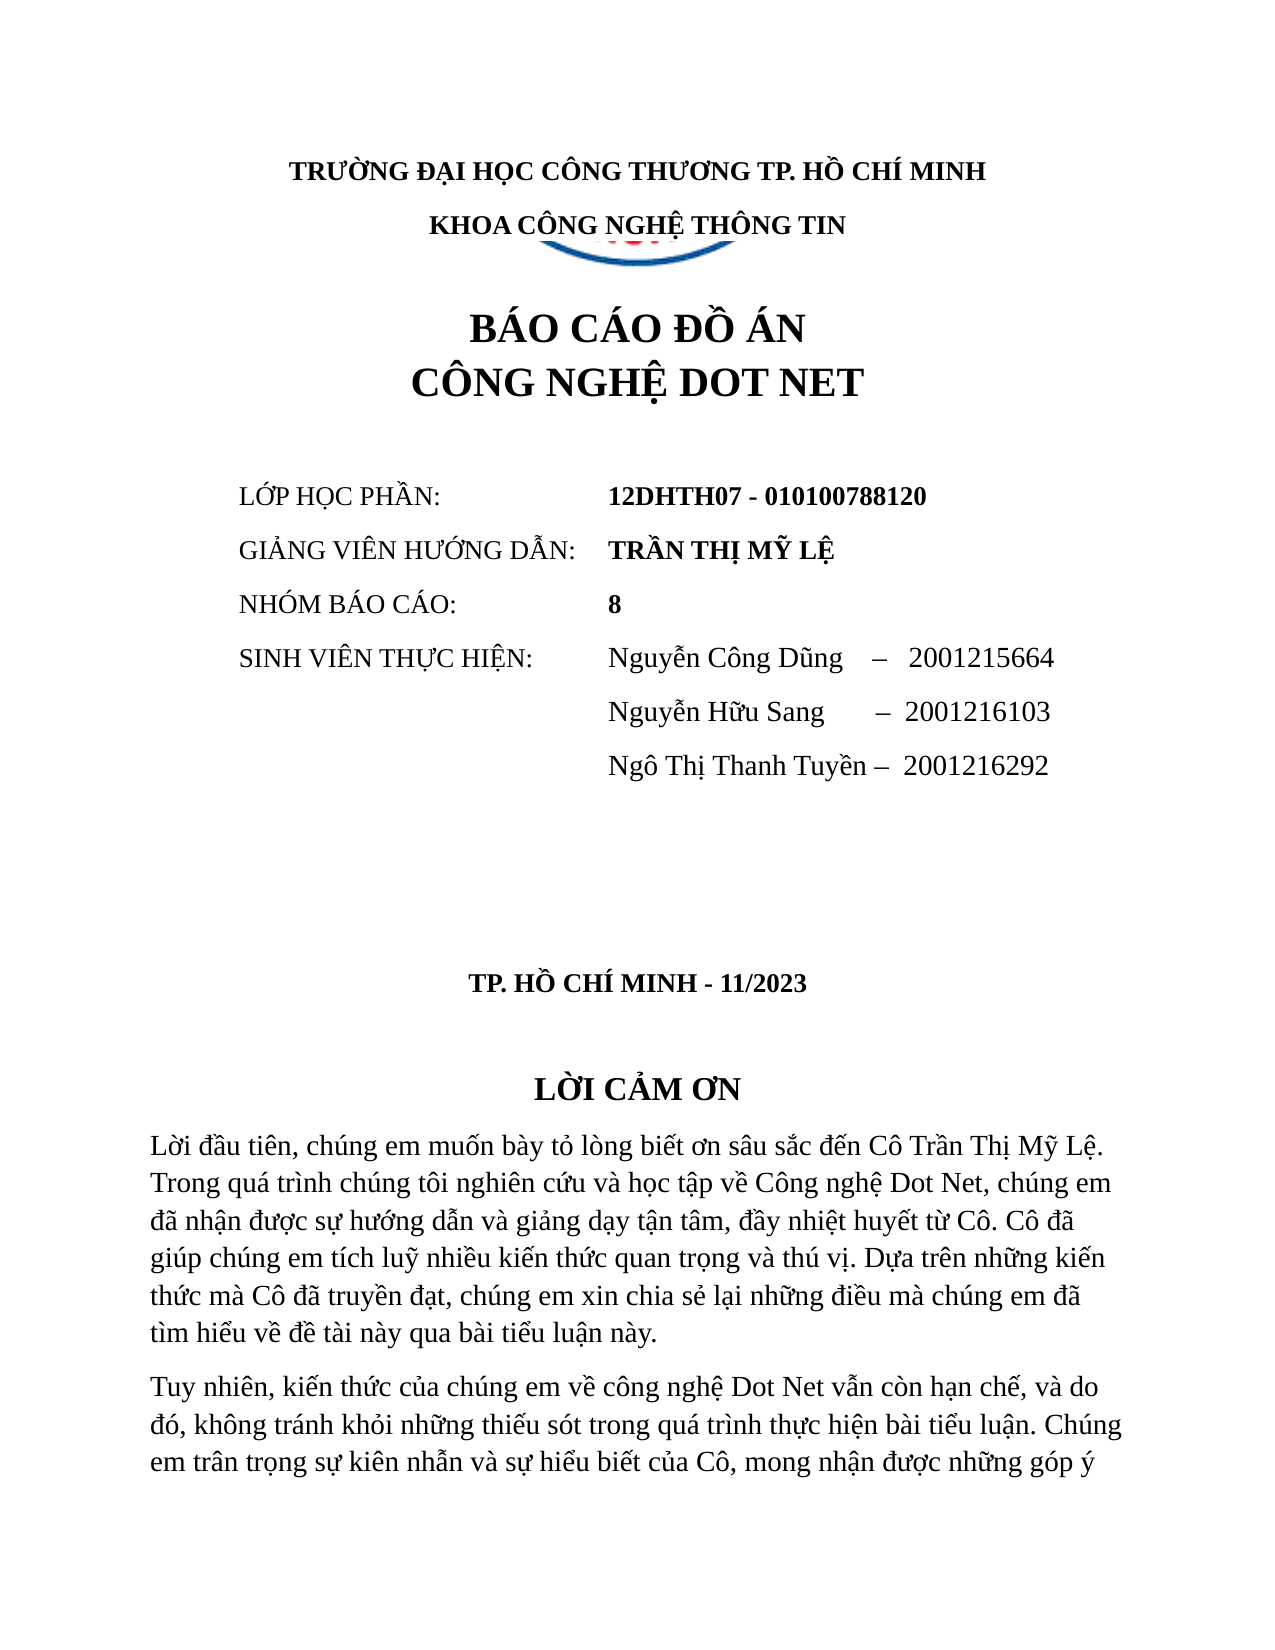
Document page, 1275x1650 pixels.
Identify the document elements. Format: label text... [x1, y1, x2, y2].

text Ngô Thị Thanh Tuyền – 2001216292 [239, 746, 1125, 783]
text Lời đầu tiên, chúng em muốn bày tỏ lòng biết ơn sâu sắc đến Cô Trần Thị Mỹ Lệ. Trong quá trình chúng tôi nghiên cứu và học tập về Công nghệ Dot Net, chúng em đã nhận được sự hướng dẫn và giảng dạy tận tâm, đầy nhiệt huyết từ Cô. Cô đã giúp chúng em tích luỹ nhiều kiến thức quan trọng và thú vị. Dựa trên những kiến thức mà Cô đã truyền đạt, chúng em xin chia sẻ lại những điều mà chúng em đã tìm hiểu về đề tài này qua bài tiểu luận này. [150, 1125, 1125, 1350]
text CÔNG NGHỆ DOT NET [150, 367, 1125, 404]
text LỚP HỌC PHẦN: 12DHTH07 - 010100788120 [239, 475, 1125, 512]
text NHÓM BÁO CÁO: 8 [239, 583, 1125, 621]
text TP. HỒ CHÍ MINH - 11/2023 [150, 962, 1125, 1000]
text LỜI CẢM ƠN [150, 1071, 1125, 1108]
text GIẢNG VIÊN HƯỚNG DẪN: TRẦN THỊ MỸ LỆ [239, 529, 1125, 567]
text Nguyễn Hữu Sang – 2001216103 [239, 692, 1125, 729]
text BÁO CÁO ĐỒ ÁN [150, 312, 1125, 350]
text TRƯỜNG ĐẠI HỌC CÔNG THƯƠNG TP. HỒ CHÍ MINH [150, 150, 1125, 187]
text SINH VIÊN THỰC HIỆN: Nguyễn Công Dũng – 2001215664 [239, 637, 1125, 675]
text KHOA CÔNG NGHỆ THÔNG TIN [150, 204, 1125, 242]
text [150, 1367, 1125, 1479]
